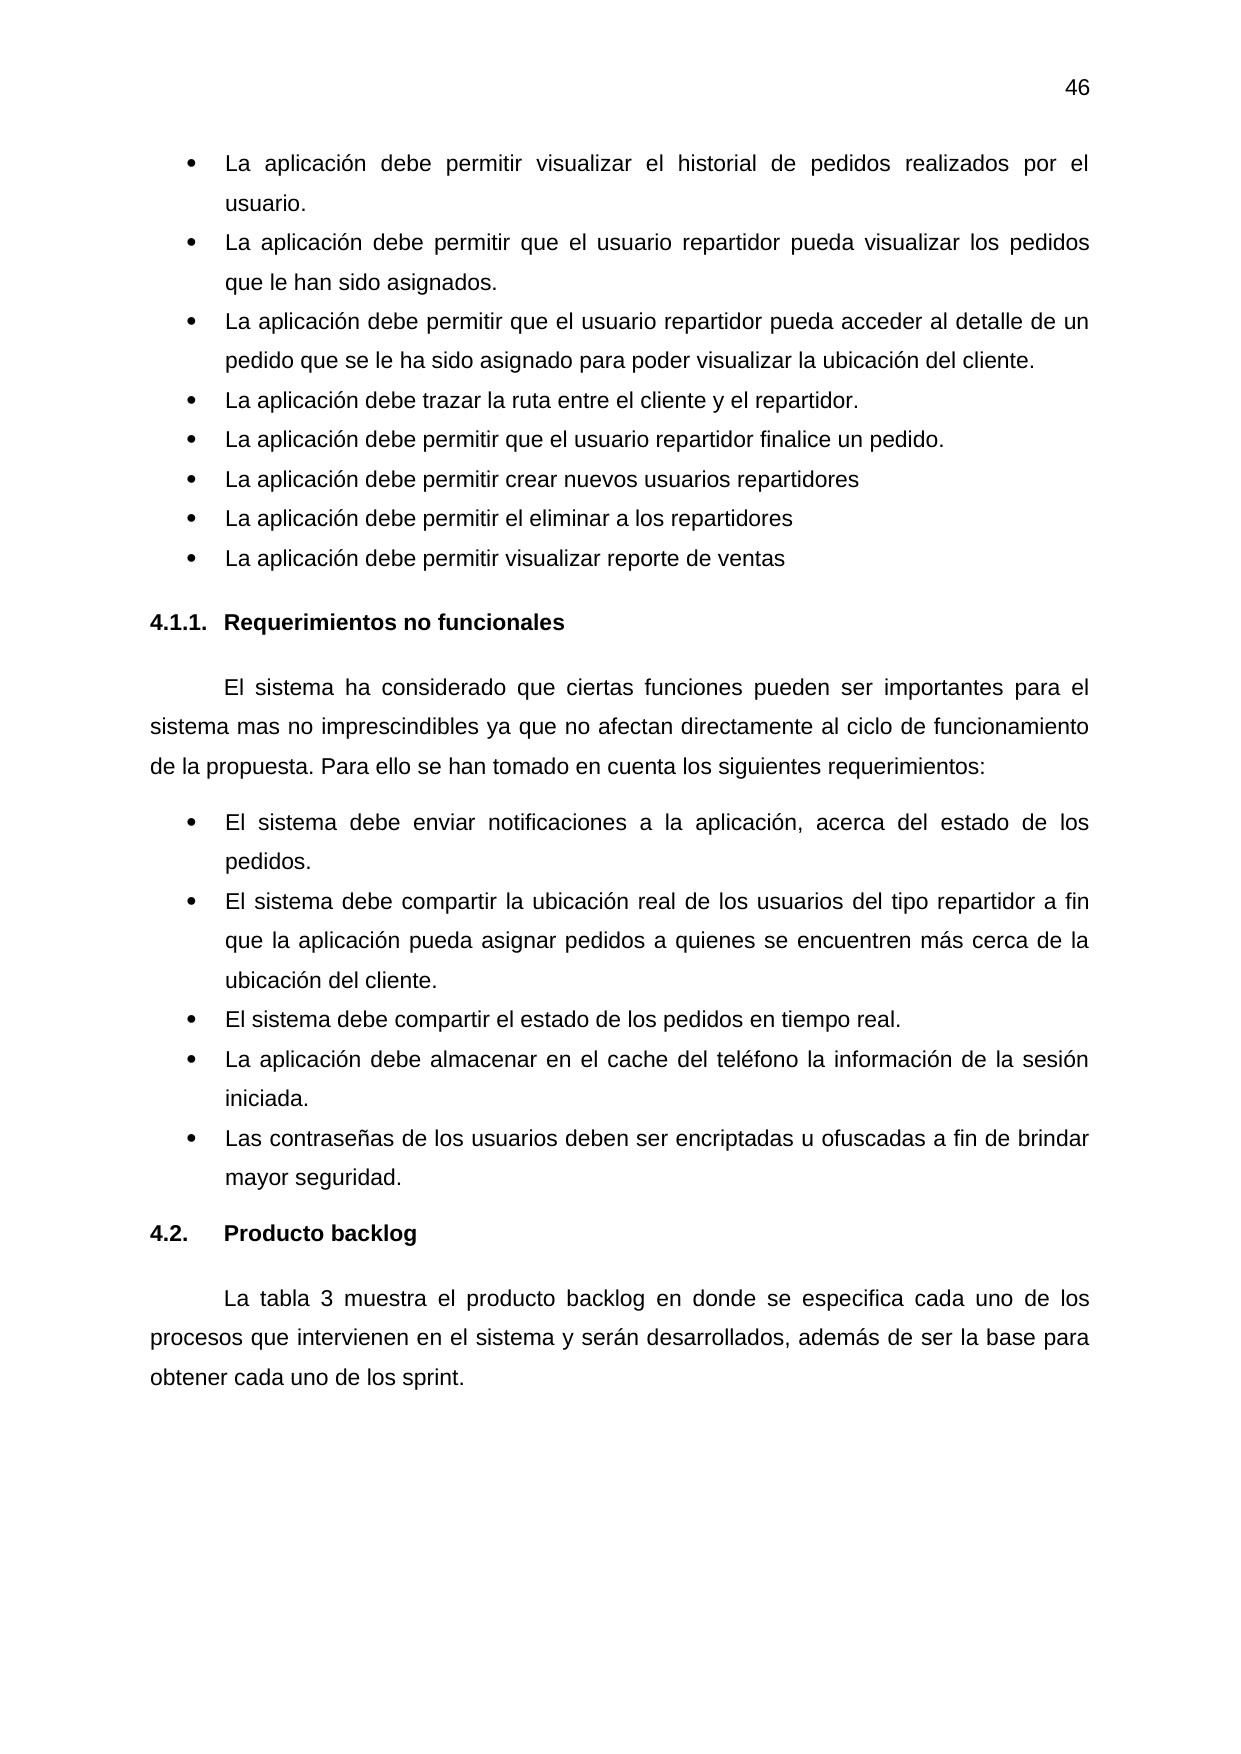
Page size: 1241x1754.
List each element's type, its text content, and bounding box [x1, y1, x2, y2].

list El sistema debe compartir el estado de los pedidos en tiempo real. [187, 1006, 1090, 1033]
subtitle 4.2. Producto backlog [150, 1220, 1090, 1247]
list El sistema debe enviar notificaciones a la aplicación, acerca del estado de los pedidos. [187, 809, 1090, 875]
list La aplicación debe permitir que el usuario repartidor pueda acceder al detalle de un pedido que se le ha sido asignado para poder visualizar la ubicación del cliente. [187, 308, 1090, 374]
list La aplicación debe permitir que el usuario repartidor pueda visualizar los pedidos que le han sido asignados. [187, 229, 1090, 295]
list Las contraseñas de los usuarios deben ser encriptadas u ofuscadas a fin de brindar mayor seguridad. [187, 1125, 1090, 1191]
list La aplicación debe trazar la ruta entre el cliente y el repartidor. [187, 387, 1090, 413]
list La aplicación debe permitir crear nuevos usuarios repartidores [187, 466, 1090, 492]
list El sistema debe compartir la ubicación real de los usuarios del tipo repartidor a fin que la aplicación pueda asignar pedidos a quienes se encuentren más cerca de la ubicación del cliente. [187, 888, 1090, 993]
list La aplicación debe permitir visualizar reporte de ventas [187, 545, 1090, 571]
list La aplicación debe permitir visualizar el historial de pedidos realizados por el usuario. [187, 150, 1090, 216]
list La aplicación debe almacenar en el cache del teléfono la información de la sesión iniciada. [187, 1046, 1090, 1112]
text El sistema ha considerado que ciertas funciones pueden ser importantes para el sistema mas no imprescindibles ya que no afectan directamente al ciclo de funcionamiento de la propuesta. Para ello se han tomado en cuenta los siguientes requerimientos: [150, 674, 1090, 779]
list La aplicación debe permitir el eliminar a los repartidores [187, 505, 1090, 532]
text La tabla 3 muestra el producto backlog en donde se especifica cada uno de los procesos que intervienen en el sistema y serán desarrollados, además de ser la base para obtener cada uno de los sprint. [150, 1285, 1090, 1390]
subtitle 4.1.1. Requerimientos no funcionales [150, 609, 1090, 636]
list La aplicación debe permitir que el usuario repartidor finalice un pedido. [187, 426, 1090, 453]
